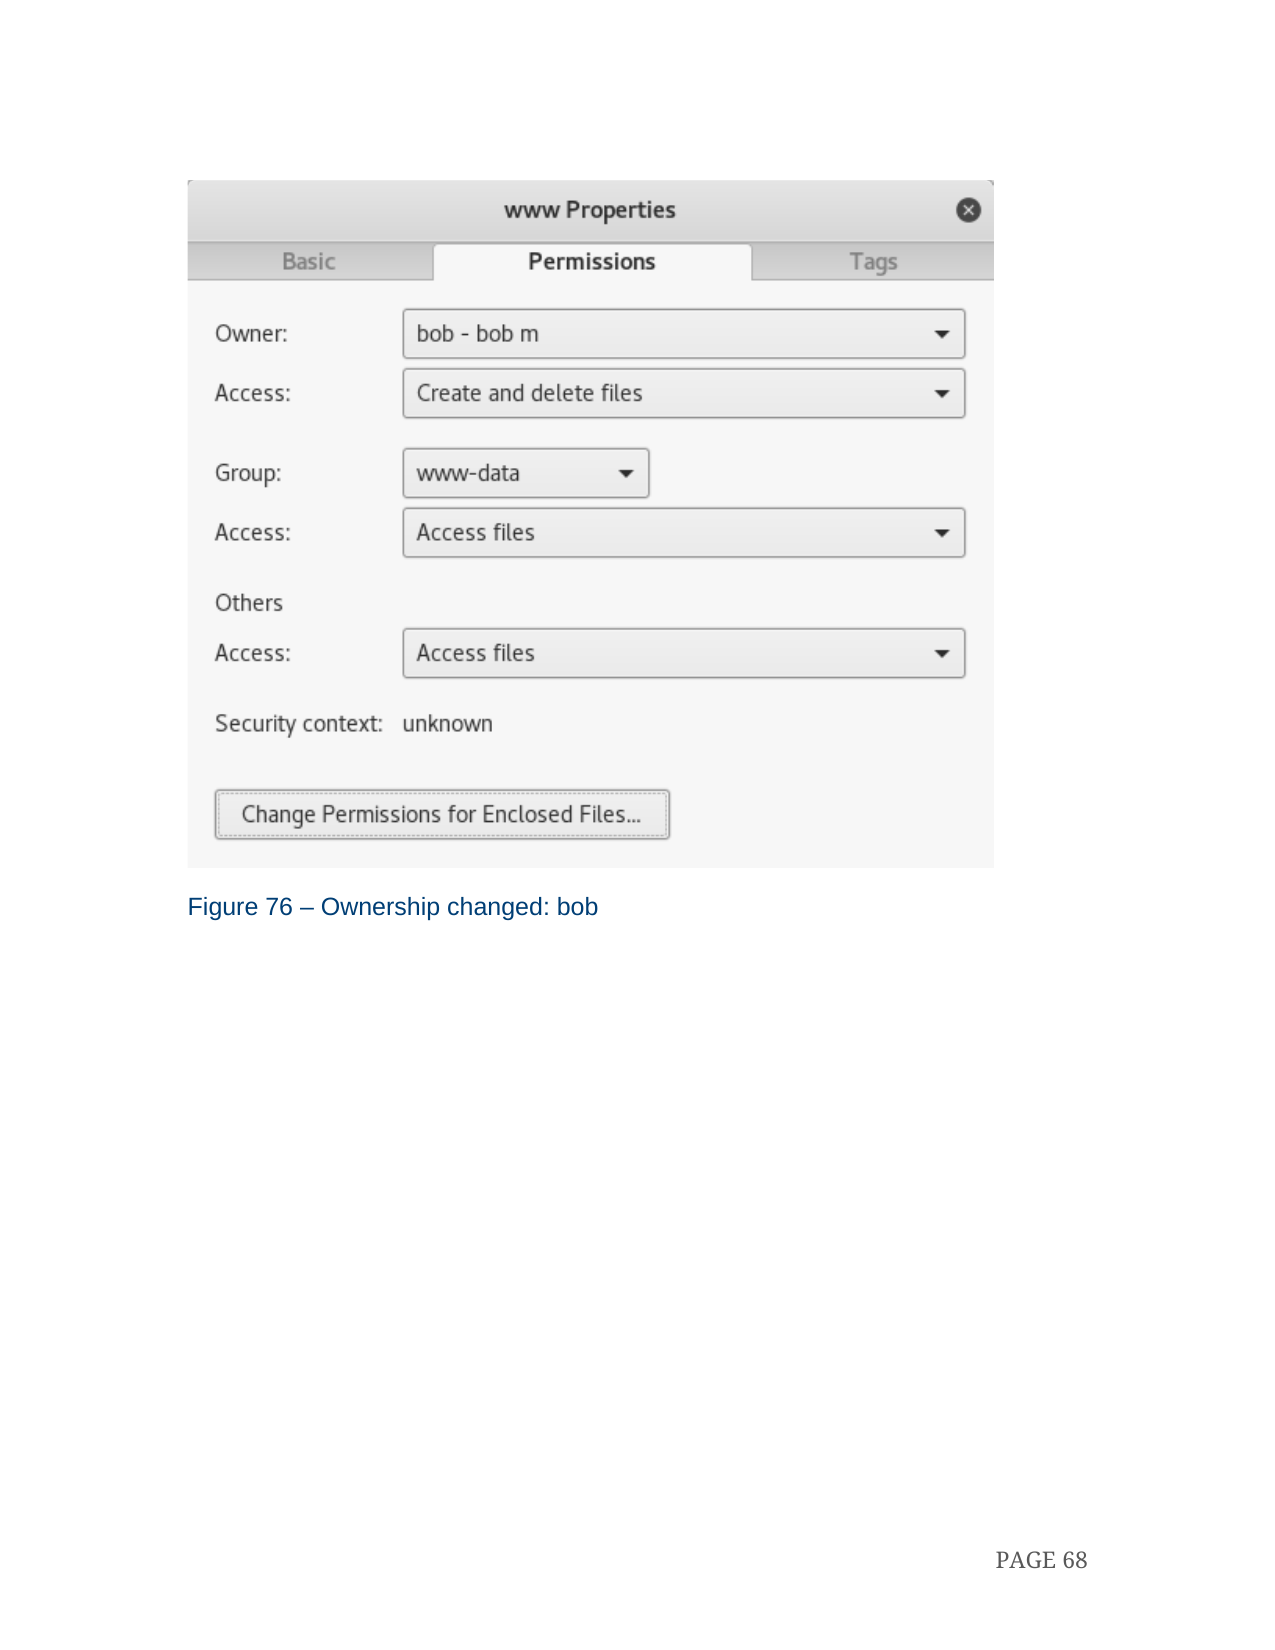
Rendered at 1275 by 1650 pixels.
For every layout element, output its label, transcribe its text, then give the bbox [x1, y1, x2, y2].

text Figure 76 – Ownership changed: bob [187, 891, 1087, 920]
picture [187, 180, 994, 868]
